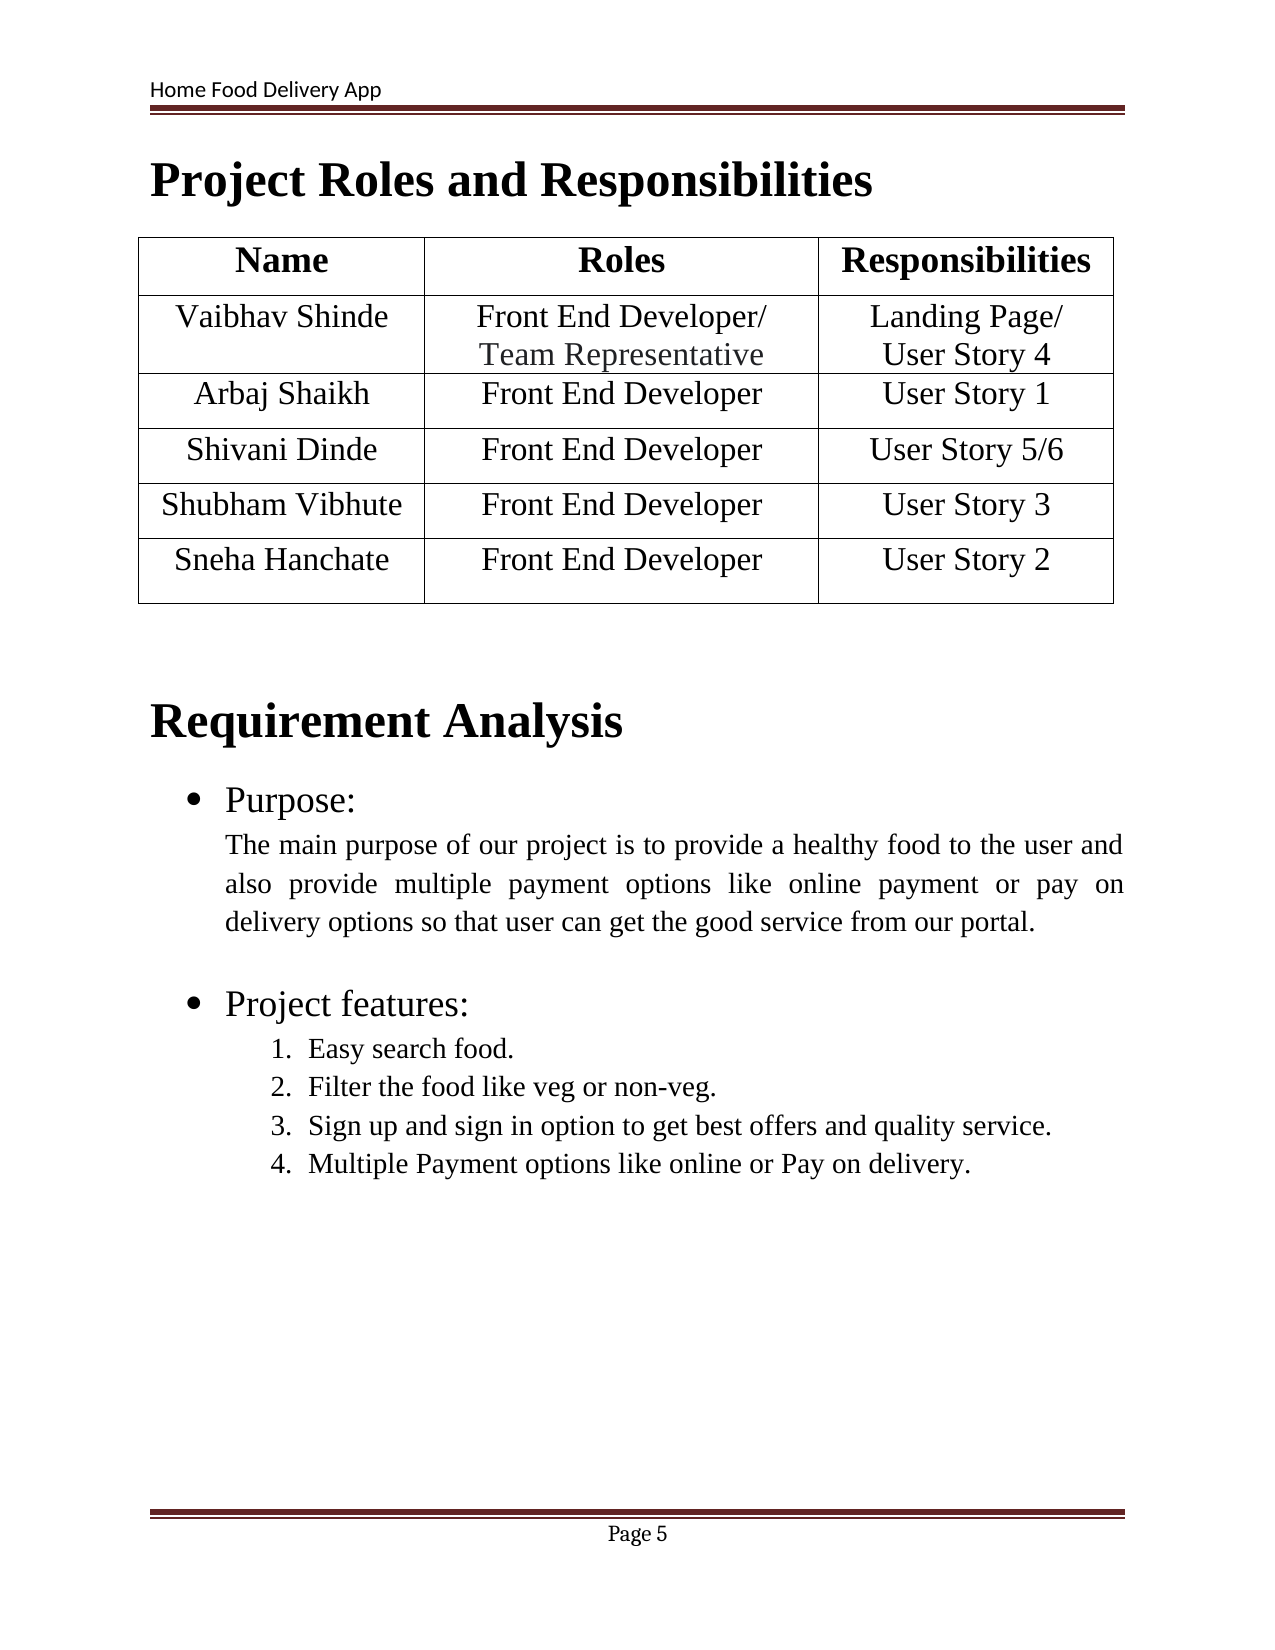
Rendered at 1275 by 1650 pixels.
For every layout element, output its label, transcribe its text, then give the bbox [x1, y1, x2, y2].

table_cell User Story 2 [819, 539, 1113, 603]
table_cell User Story 1 [819, 374, 1113, 428]
text Requirement Analysis [150, 691, 1125, 748]
table_cell Shubham Vibhute [139, 484, 424, 538]
table_header Roles [425, 238, 818, 295]
table_cell Front End Developer [425, 484, 818, 538]
list Purpose: [187, 778, 1125, 821]
table_cell Front End Developer [425, 429, 818, 483]
table_cell User Story 3 [819, 484, 1113, 538]
table_cell Sneha Hanchate [139, 539, 424, 603]
list The main purpose of our project is to provide a healthy food to the user and also provide multiple payment options like online payment or pay on delivery options so that user can get the good service from our portal. [225, 827, 1125, 938]
table_cell Vaibhav Shinde [139, 296, 424, 373]
table_cell User Story 5/6 [819, 429, 1113, 483]
table_header Responsibilities [819, 238, 1113, 295]
table_cell Front End Developer [425, 374, 818, 428]
text Project Roles and Responsibilities [150, 150, 1125, 207]
list Filter the food like veg or non-veg. [270, 1069, 1125, 1103]
table_cell Landing Page/ User Story 4 [819, 296, 1113, 373]
list Easy search food. [270, 1031, 1125, 1064]
table_header Name [139, 238, 424, 295]
table_cell Front End Developer/ Team Representative [425, 296, 818, 373]
list Sign up and sign in option to get best offers and quality service. [270, 1108, 1125, 1142]
table_cell Arbaj Shaikh [139, 374, 424, 428]
list Multiple Payment options like online or Pay on delivery. [270, 1147, 1125, 1180]
list Project features: [187, 981, 1125, 1024]
table_cell Front End Developer [425, 539, 818, 603]
table_cell Shivani Dinde [139, 429, 424, 483]
